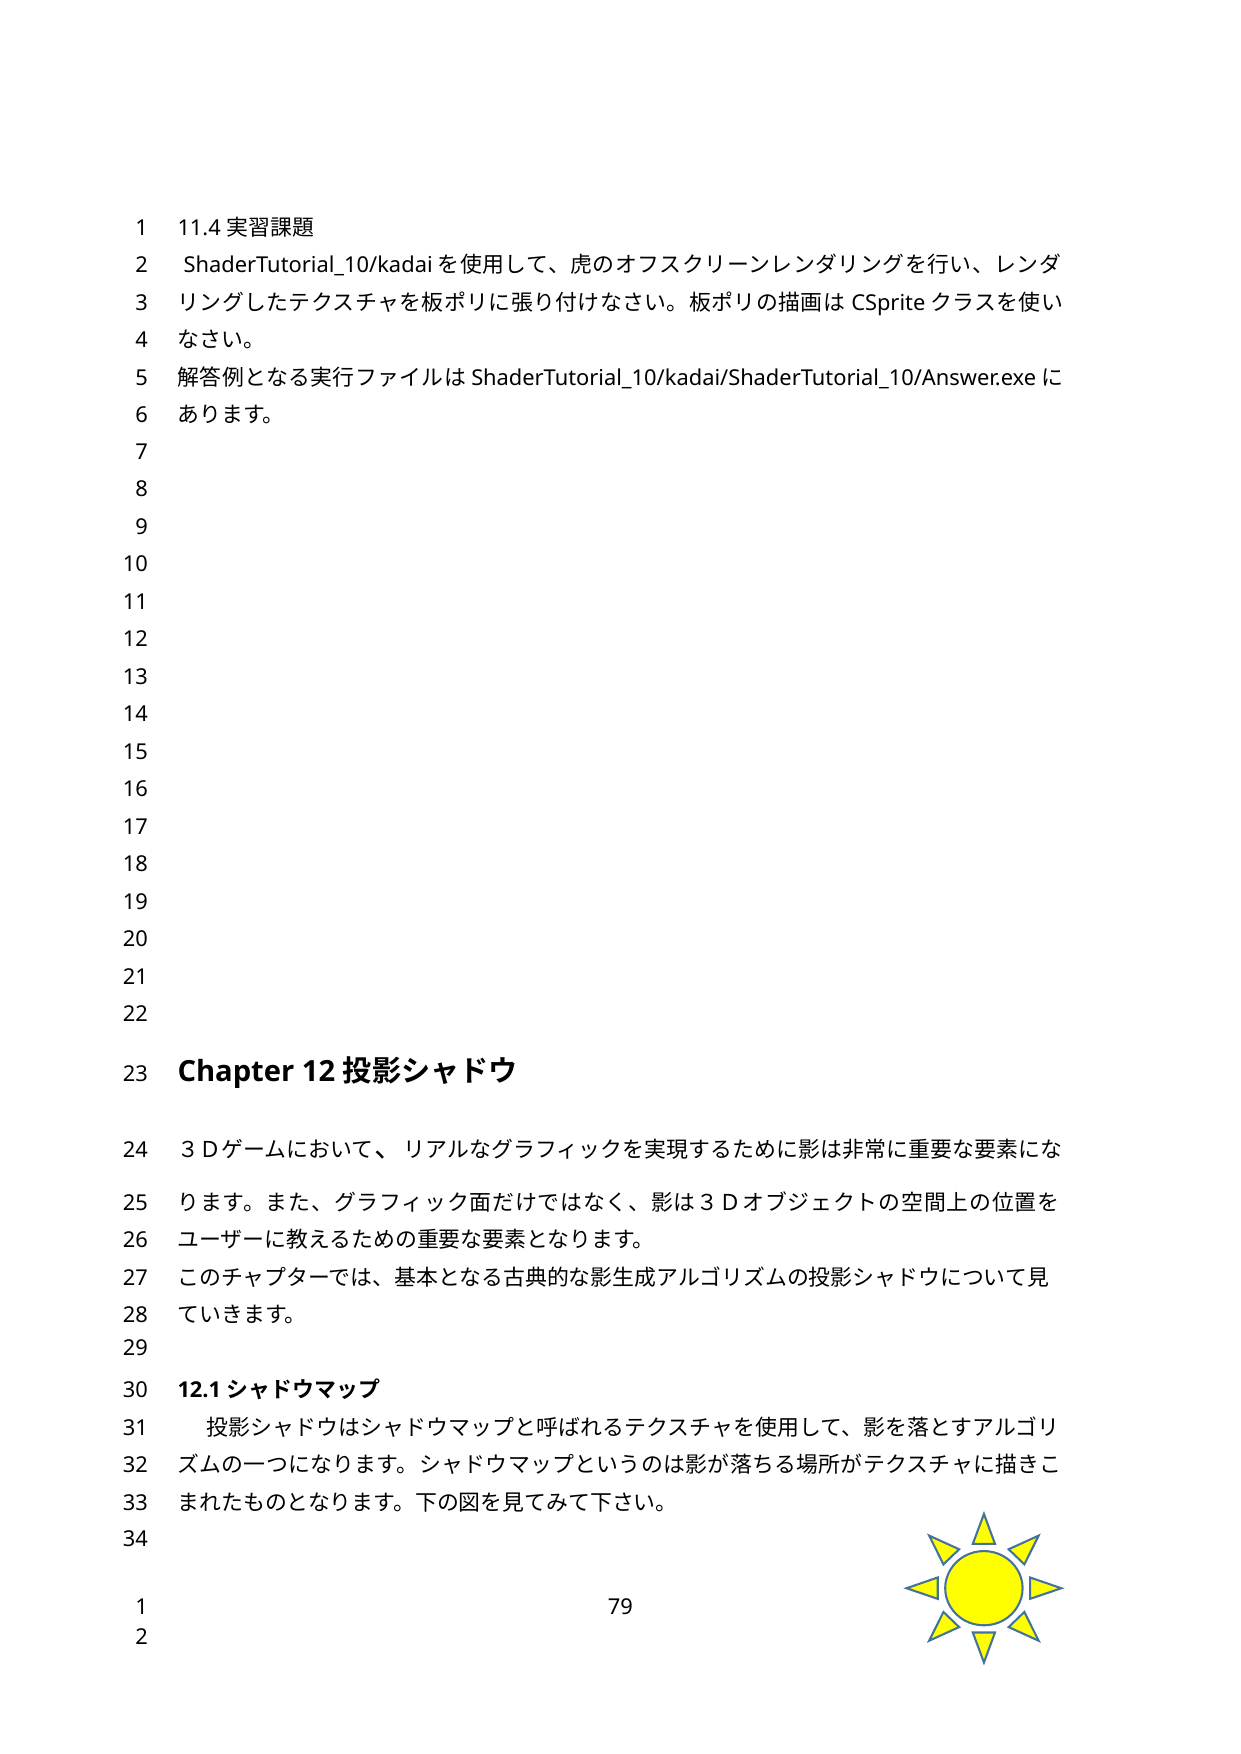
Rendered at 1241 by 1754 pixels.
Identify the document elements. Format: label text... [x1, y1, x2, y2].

text Chapter 12 投影シャドウ [177, 1032, 1063, 1107]
text 12.1 シャドウマップ [177, 1369, 1063, 1407]
text このチャプターでは、基本となる古典的な影生成アルゴリズムの投影シャドウについて見ていきます。 [177, 1257, 1063, 1332]
text ３Ｄゲームにおいて、リアルなグラフィックを実現するために影は非常に重要な要素になります。また、グラフィック面だけではなく、影は３Ｄオブジェクトの空間上の位置をユーザーに教えるための重要な要素となります。 [177, 1107, 1063, 1257]
text ShaderTutorial_10/kadaiを使用して、虎のオフスクリーンレンダリングを行い、レンダリングしたテクスチャを板ポリに張り付けなさい。板ポリの描画はCSpriteクラスを使いなさい。 [177, 244, 1063, 357]
text 解答例となる実行ファイルはShaderTutorial_10/kadai/ShaderTutorial_10/Answer.exeにあります。 [177, 357, 1063, 432]
text 投影シャドウはシャドウマップと呼ばれるテクスチャを使用して、影を落とすアルゴリズムの一つになります。シャドウマップというのは影が落ちる場所がテクスチャに描きこまれたものとなります。下の図を見てみて下さい。 [177, 1407, 1063, 1519]
text 11.4 実習課題 [177, 207, 1063, 244]
